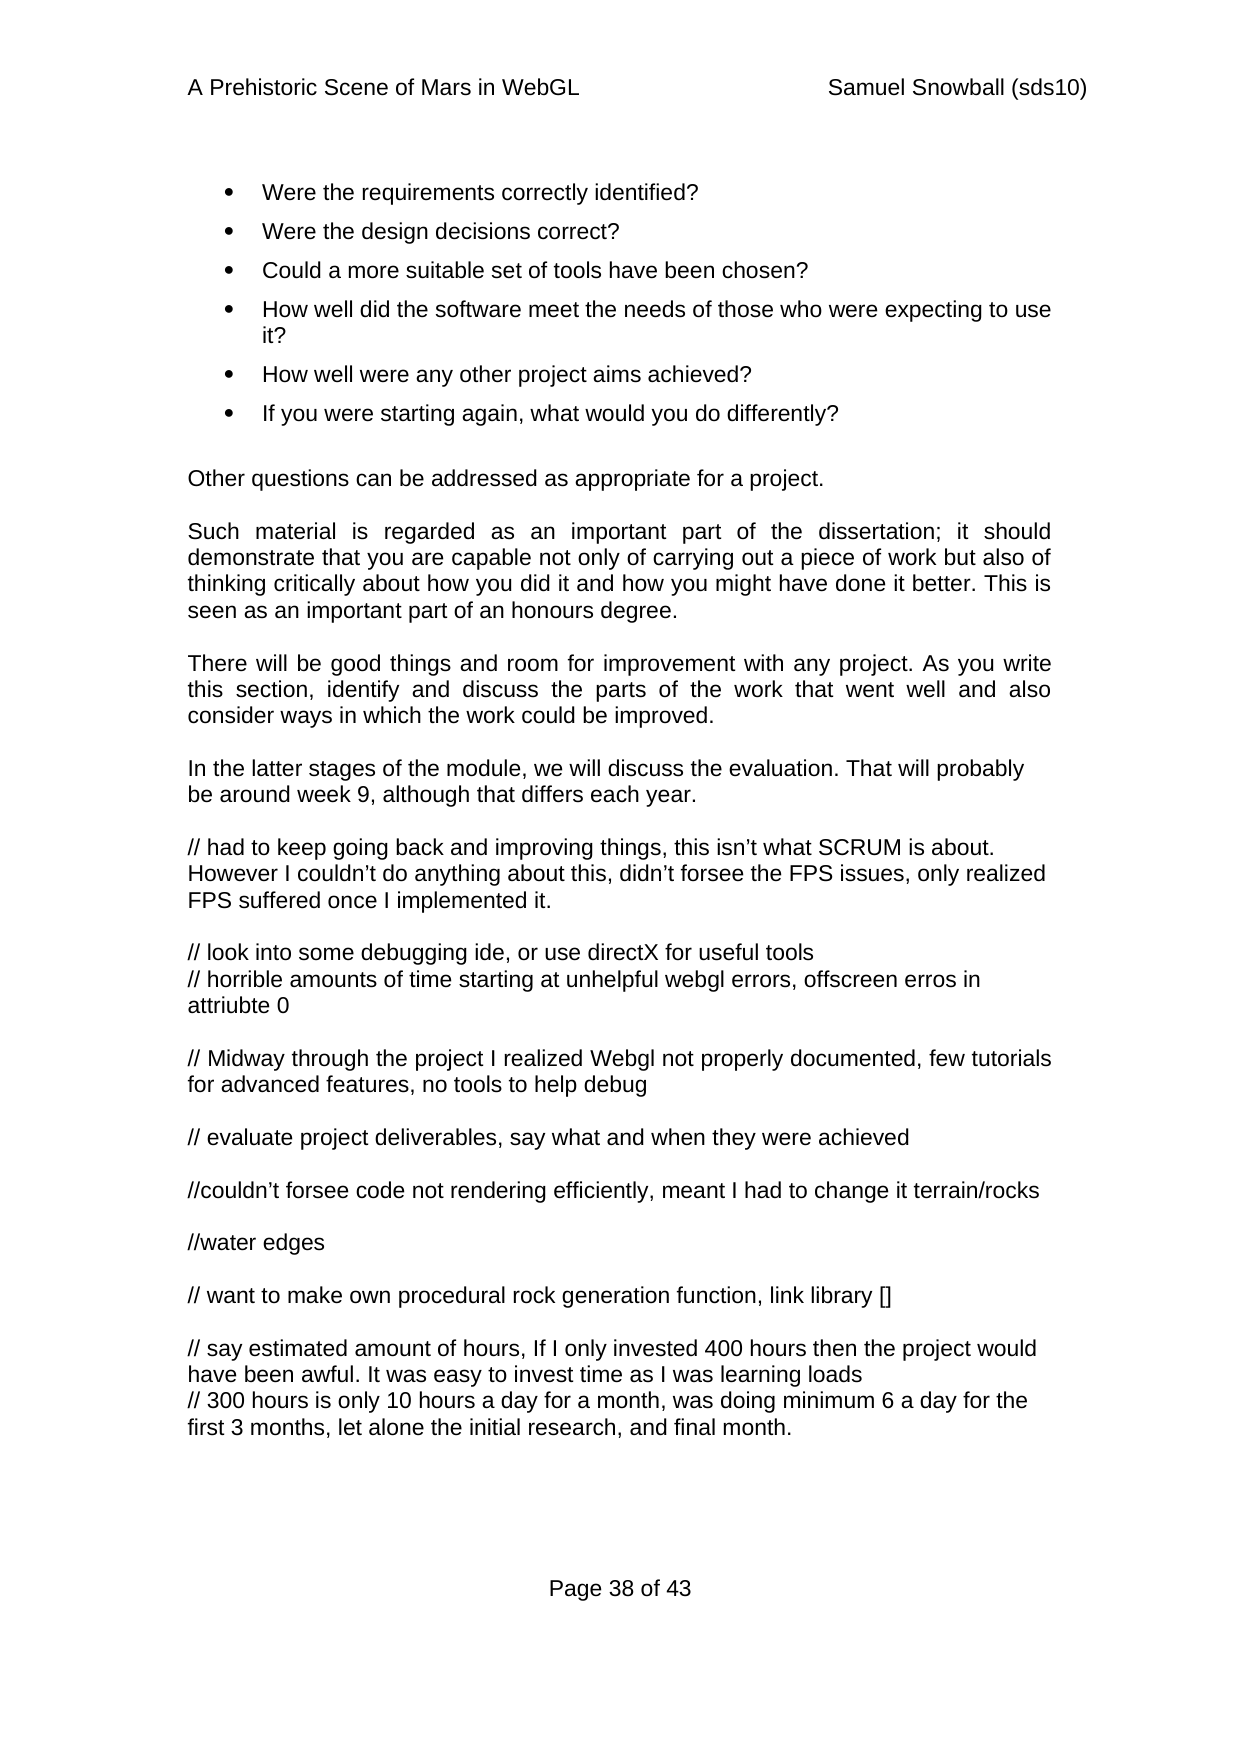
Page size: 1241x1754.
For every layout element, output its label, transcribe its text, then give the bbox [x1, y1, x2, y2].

text Other questions can be addressed as appropriate for a project. [187, 465, 1053, 491]
text //couldn’t forsee code not rendering efficiently, meant I had to change it terrain/rocks [187, 1177, 1053, 1203]
list Were the design decisions correct? [225, 218, 1053, 244]
text // had to keep going back and improving things, this isn’t what SCRUM is about. However I couldn’t do anything about this, didn’t forsee the FPS issues, only realized FPS suffered once I implemented it. [187, 834, 1053, 913]
list Could a more suitable set of tools have been chosen? [225, 257, 1053, 283]
text There will be good things and room for improvement with any project. As you write this section, identify and discuss the parts of the work that went well and also consider ways in which the work could be improved. [187, 649, 1053, 728]
list If you were starting again, what would you do differently? [225, 400, 1053, 426]
text // want to make own procedural rock generation function, link library [] [187, 1282, 1053, 1308]
text // evaluate project deliverables, say what and when they were achieved [187, 1124, 1053, 1150]
list How well did the software meet the needs of those who were expecting to use it? [225, 296, 1053, 348]
text // Midway through the project I realized Webgl not properly documented, few tutorials for advanced features, no tools to help debug [187, 1045, 1053, 1097]
text //water edges [187, 1229, 1053, 1256]
text In the latter stages of the module, we will discuss the evaluation. That will probably be around week 9, although that differs each year. [187, 755, 1053, 808]
list How well were any other project aims achieved? [225, 361, 1053, 387]
text // say estimated amount of hours, If I only invested 400 hours then the project would have been awful. It was easy to invest time as I was learning loads [187, 1335, 1053, 1387]
text // look into some debugging ide, or use directX for useful tools [187, 939, 1053, 966]
text Such material is regarded as an important part of the dissertation; it should demonstrate that you are capable not only of carrying out a piece of work but also of thinking critically about how you did it and how you might have done it better. This is seen as an important part of an honours degree. [187, 518, 1053, 623]
text // 300 hours is only 10 hours a day for a month, was doing minimum 6 a day for the first 3 months, let alone the initial research, and final month. [187, 1387, 1053, 1440]
list Were the requirements correctly identified? [225, 179, 1053, 206]
text // horrible amounts of time starting at unhelpful webgl errors, offscreen erros in attriubte 0 [187, 966, 1053, 1018]
